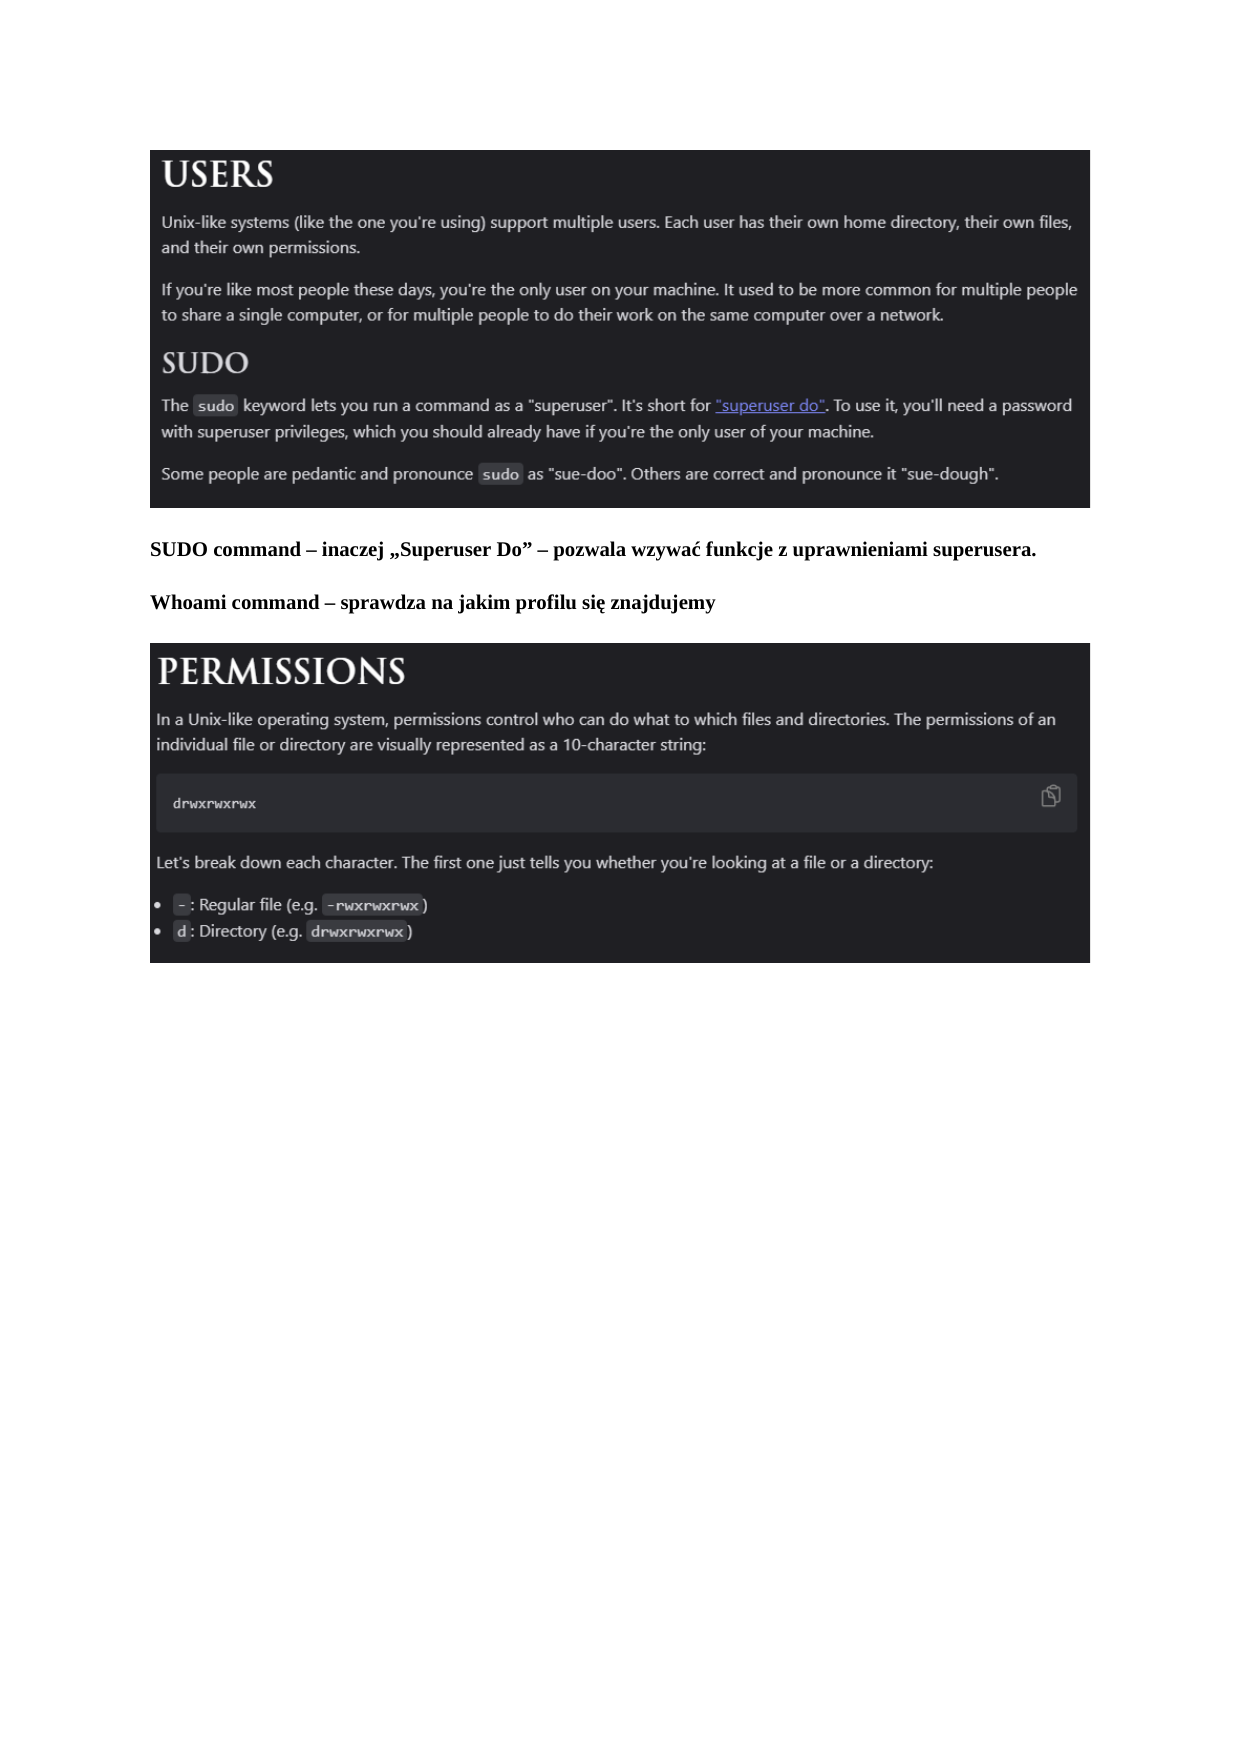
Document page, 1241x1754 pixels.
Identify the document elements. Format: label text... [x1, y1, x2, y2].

text SUDO command – inaczej „Superuser Do” – pozwala wzywać funkcje z uprawnieniami superusera. [150, 537, 1090, 561]
picture [150, 150, 1091, 508]
text Whoami command – sprawdza na jakim profilu się znajdujemy [150, 590, 1090, 614]
picture [150, 643, 1091, 963]
